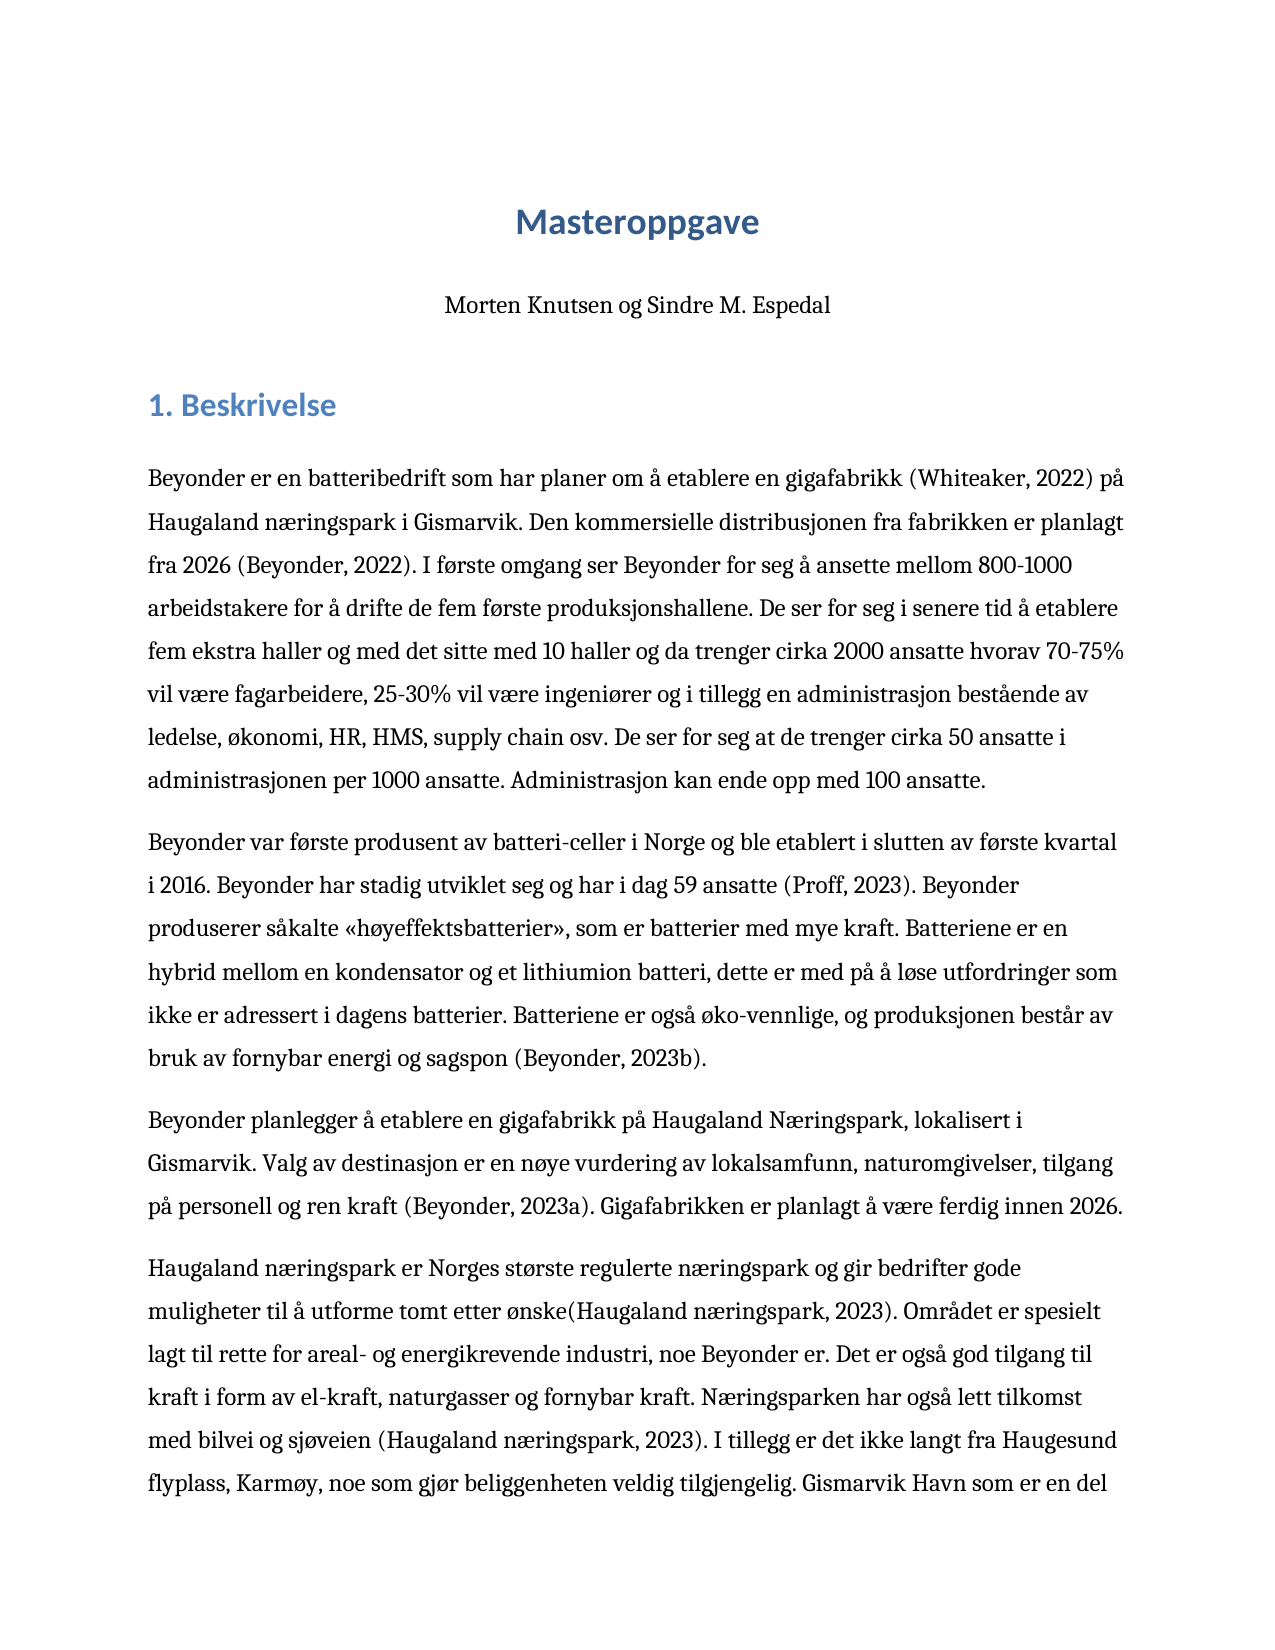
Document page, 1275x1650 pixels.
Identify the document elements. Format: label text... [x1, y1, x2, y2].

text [148, 1254, 1127, 1498]
text Beyonder planlegger å etablere en gigafabrikk på Haugaland Næringspark, lokalisert i Gismarvik. Valg av destinasjon er en nøye vurdering av lokalsamfunn, naturomgivelser, tilgang på personell og ren kraft (Beyonder, 2023a). Gigafabrikken er planlagt å være ferdig innen 2026. [148, 1106, 1127, 1221]
subtitle 1. Beskrivelse [148, 384, 1127, 425]
title Masteroppgave [148, 198, 1127, 243]
text Beyonder er en batteribedrift som har planer om å etablere en gigafabrikk (Whiteaker, 2022) på Haugaland næringspark i Gismarvik. Den kommersielle distribusjonen fra fabrikken er planlagt fra 2026 (Beyonder, 2022). I første omgang ser Beyonder for seg å ansette mellom 800-1000 arbeidstakere for å drifte de fem første produksjonshallene. De ser for seg i senere tid å etablere fem ekstra haller og med det sitte med 10 haller og da trenger cirka 2000 ansatte hvorav 70-75% vil være fagarbeidere, 25-30% vil være ingeniører og i tillegg en administrasjon bestående av ledelse, økonomi, HR, HMS, supply chain osv. De ser for seg at de trenger cirka 50 ansatte i administrasjonen per 1000 ansatte. Administrasjon kan ende opp med 100 ansatte. [148, 464, 1127, 795]
text Beyonder var første produsent av batteri-celler i Norge og ble etablert i slutten av første kvartal i 2016. Beyonder har stadig utviklet seg og har i dag 59 ansatte (Proff, 2023). Beyonder produserer såkalte «høyeffektsbatterier», som er batterier med mye kraft. Batteriene er en hybrid mellom en kondensator og et lithiumion batteri, dette er med på å løse utfordringer som ikke er adressert i dagens batterier. Batteriene er også øko-vennlige, og produksjonen består av bruk av fornybar energi og sagspon (Beyonder, 2023b). [148, 828, 1127, 1072]
text Morten Knutsen og Sindre M. Espedal [148, 291, 1127, 320]
